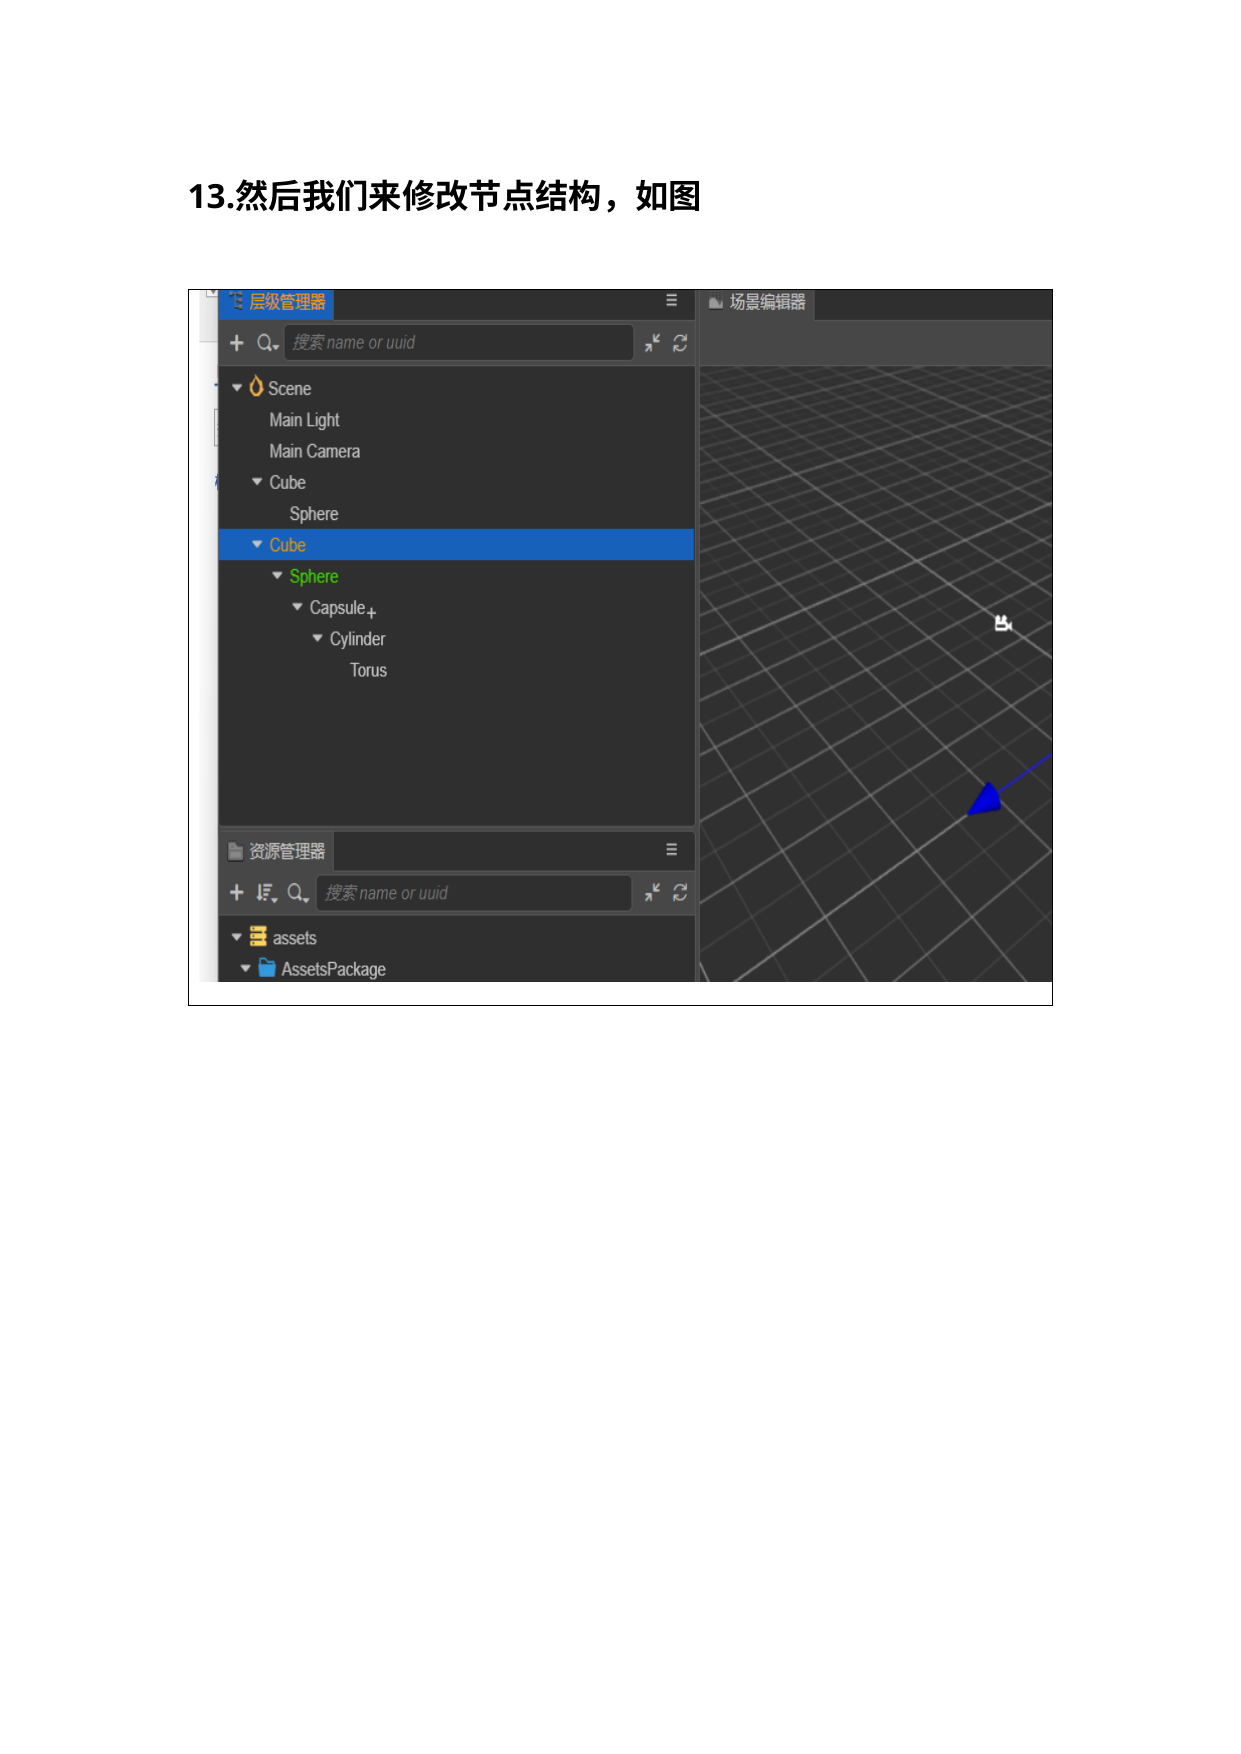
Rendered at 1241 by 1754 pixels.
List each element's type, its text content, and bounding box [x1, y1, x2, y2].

subtitle 13.然后我们来修改节点结构，如图 [187, 162, 1053, 227]
table_header [189, 290, 1052, 1005]
picture [199, 290, 1053, 982]
